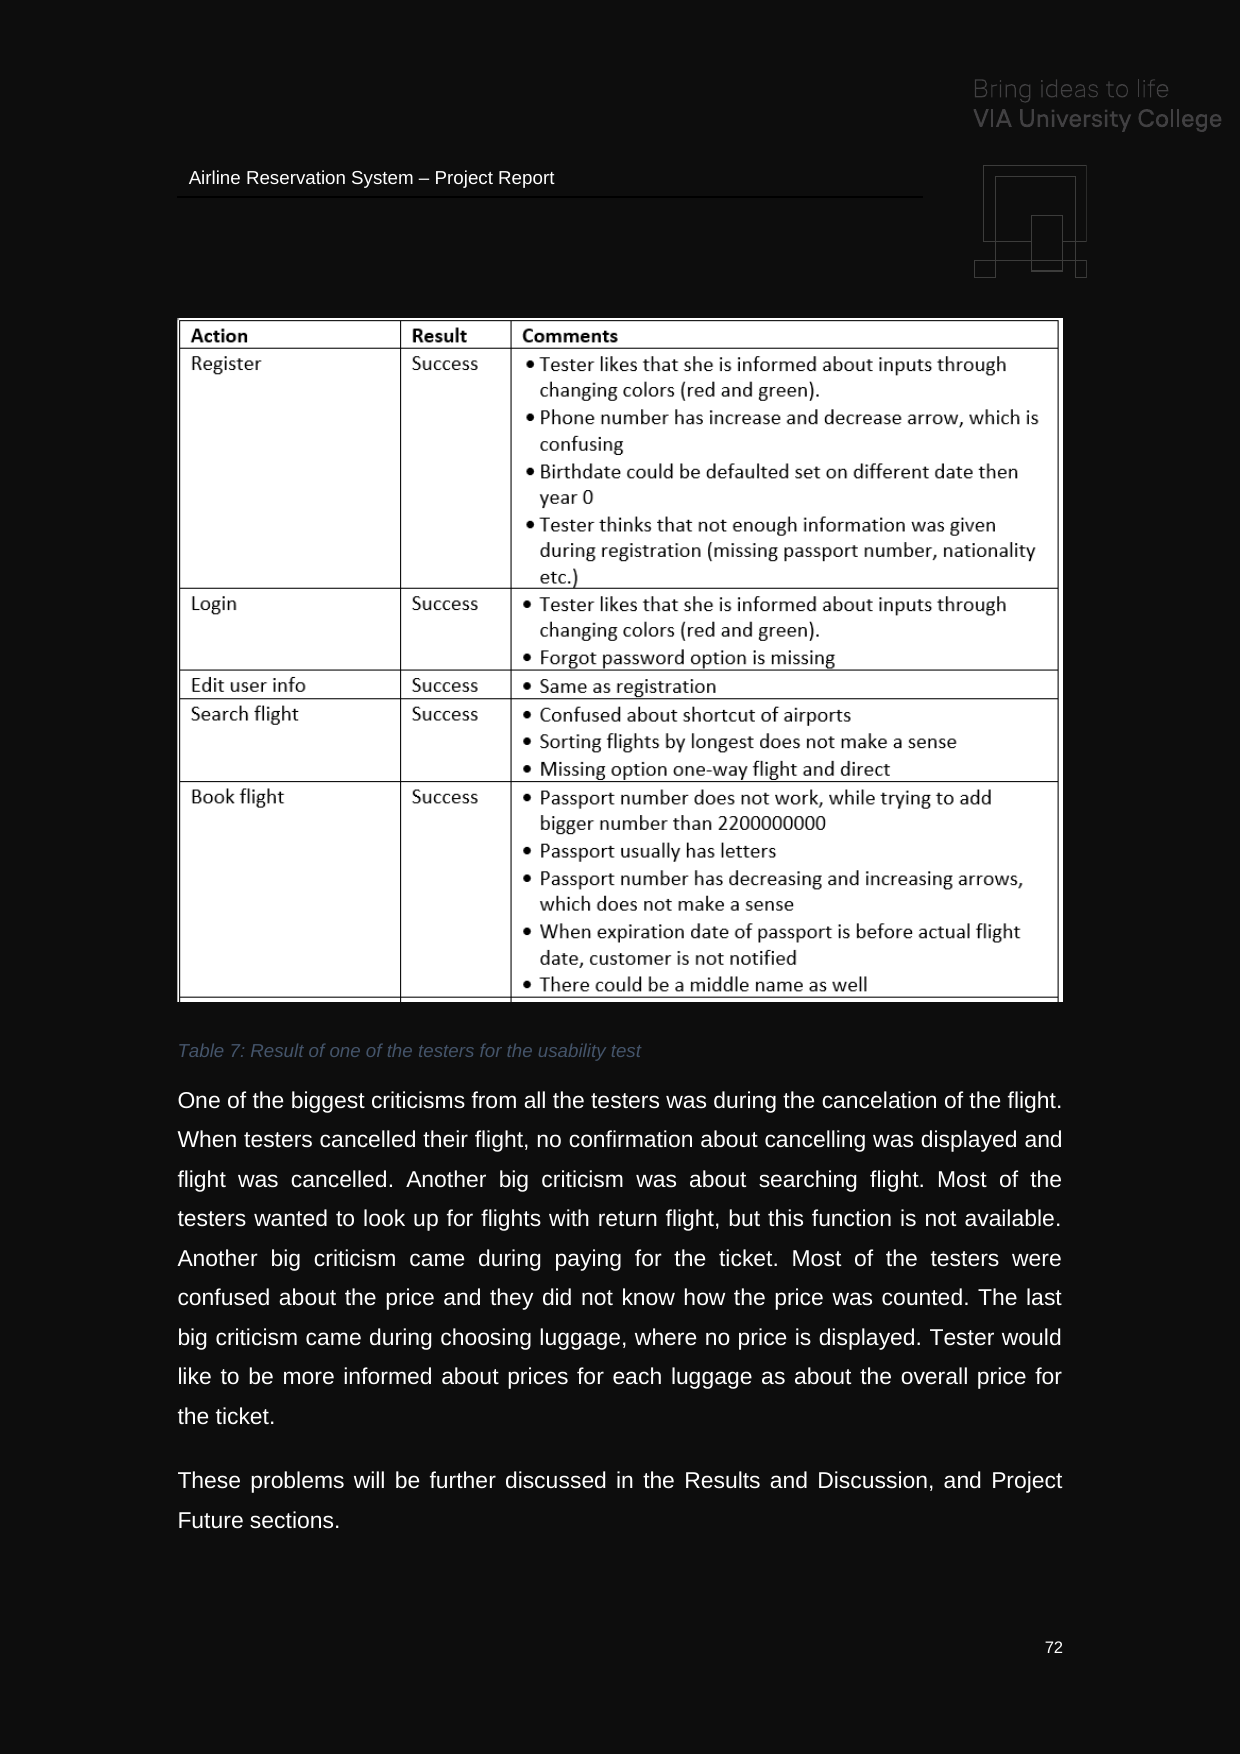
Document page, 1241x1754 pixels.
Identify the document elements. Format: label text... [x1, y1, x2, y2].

text One of the biggest criticisms from all the testers was during the cancelation of the flight. When testers cancelled their flight, no confirmation about cancelling was displayed and flight was cancelled. Another big criticism was about searching flight. Most of the testers wanted to look up for flights with return flight, but this function is not available. Another big criticism came during paying for the ticket. Most of the testers were confused about the price and they did not know how the price was counted. The last big criticism came during choosing luggage, where no price is displayed. Tester would like to be more informed about prices for each luggage as about the overall price for the ticket. [177, 1087, 1063, 1429]
picture [177, 318, 1063, 1002]
text These problems will be further discussed in the Results and Discussion, and Project Future sections. [177, 1467, 1063, 1533]
text Table 7: Result of one of the testers for the usability test [177, 1040, 1063, 1062]
